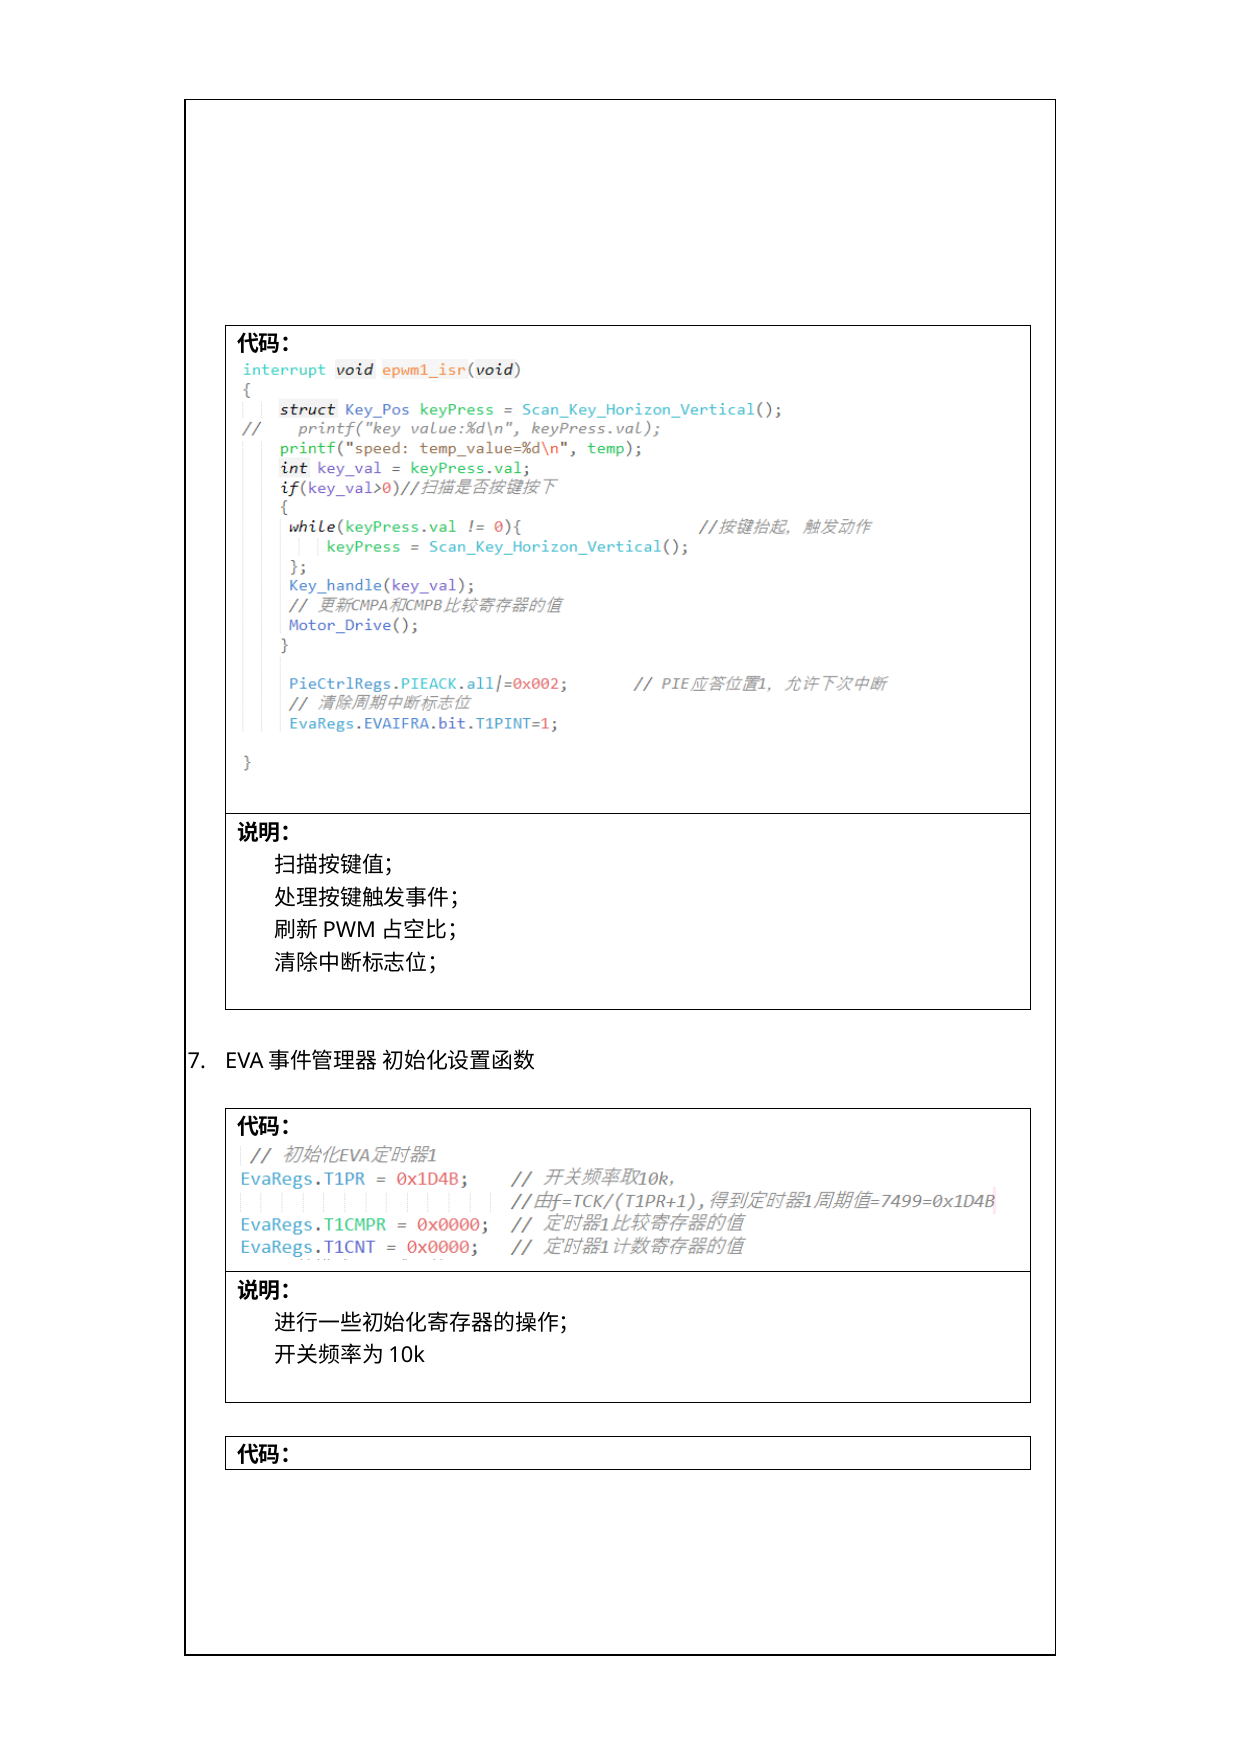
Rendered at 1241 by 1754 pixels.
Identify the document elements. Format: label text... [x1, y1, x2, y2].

list EVA事件管理器 初始化设置函数 [187, 1043, 1053, 1075]
table_cell 说明： 进行一些初始化寄存器的操作； 开关频率为10k [226, 1272, 1030, 1402]
picture [236, 358, 989, 784]
table_cell 说明： 扫描按键值； 处理按键触发事件； 刷新PWM 占空比； 清除中断标志位； [226, 814, 1030, 1009]
picture [236, 1141, 1005, 1260]
table_header 代码： [226, 326, 1030, 813]
table_header 代码： [226, 1437, 1030, 1469]
table_header 代码： [226, 1109, 1030, 1271]
